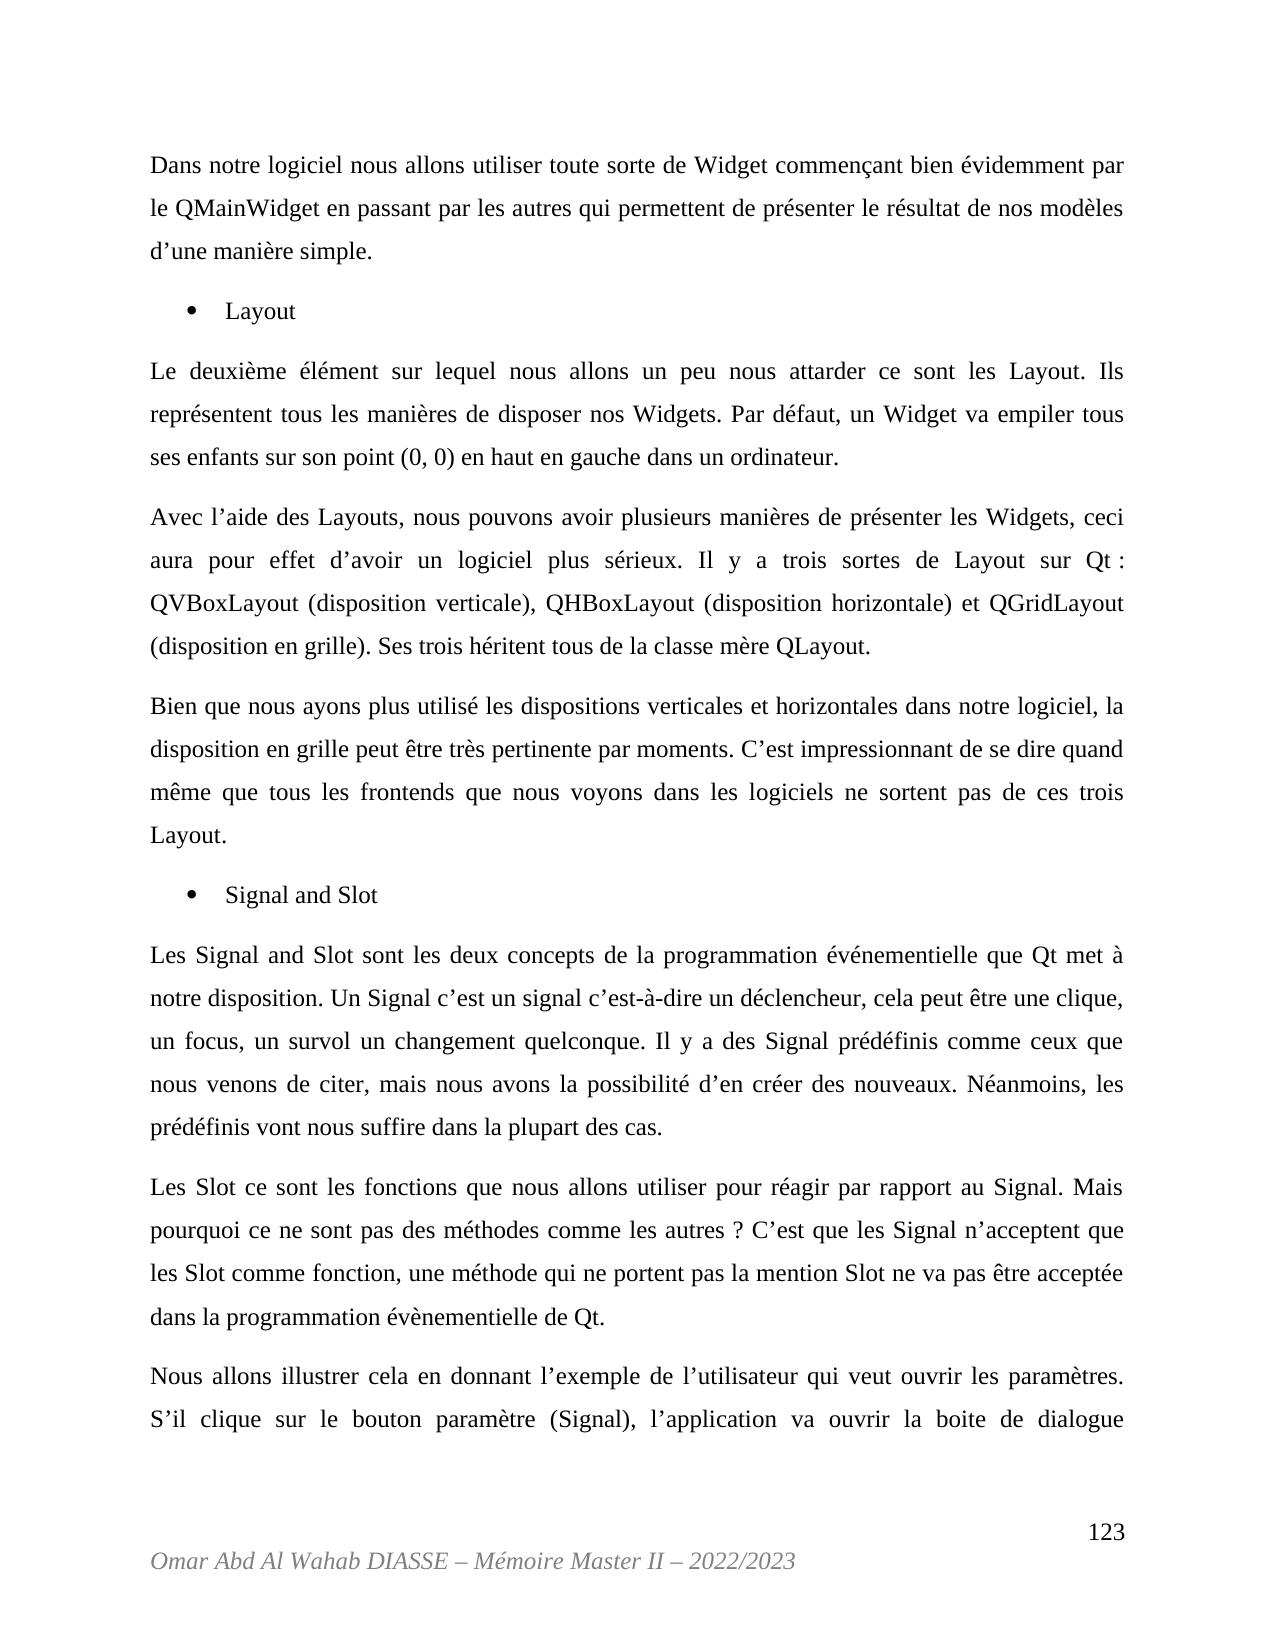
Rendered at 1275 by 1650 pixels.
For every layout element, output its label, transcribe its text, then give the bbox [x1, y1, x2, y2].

text Les Signal and Slot sont les deux concepts de la programmation événementielle que Qt met à notre disposition. Un Signal c’est un signal c’est-à-dire un déclencheur, cela peut être une clique, un focus, un survol un changement quelconque. Il y a des Signal prédéfinis comme ceux que nous venons de citer, mais nous avons la possibilité d’en créer des nouveaux. Néanmoins, les prédéfinis vont nous suffire dans la plupart des cas. [150, 940, 1125, 1141]
text Dans notre logiciel nous allons utiliser toute sorte de Widget commençant bien évidemment par le QMainWidget en passant par les autres qui permettent de présenter le résultat de nos modèles d’une manière simple. [150, 150, 1125, 265]
text Les Slot ce sont les fonctions que nous allons utiliser pour réagir par rapport au Signal. Mais pourquoi ce ne sont pas des méthodes comme les autres ? C’est que les Signal n’acceptent que les Slot comme fonction, une méthode qui ne portent pas la mention Slot ne va pas être acceptée dans la programmation évènementielle de Qt. [150, 1172, 1125, 1330]
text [150, 1361, 1125, 1433]
text Avec l’aide des Layouts, nous pouvons avoir plusieurs manières de présenter les Widgets, ceci aura pour effet d’avoir un logiciel plus sérieux. Il y a trois sortes de Layout sur Qt : QVBoxLayout (disposition verticale), QHBoxLayout (disposition horizontale) et QGridLayout (disposition en grille). Ses trois héritent tous de la classe mère QLayout. [150, 502, 1125, 660]
list Signal and Slot [187, 880, 1125, 909]
list Layout [187, 296, 1125, 325]
text Bien que nous ayons plus utilisé les dispositions verticales et horizontales dans notre logiciel, la disposition en grille peut être très pertinente par moments. C’est impressionnant de se dire quand même que tous les frontends que nous voyons dans les logiciels ne sortent pas de ces trois Layout. [150, 691, 1125, 849]
text Le deuxième élément sur lequel nous allons un peu nous attarder ce sont les Layout. Ils représentent tous les manières de disposer nos Widgets. Par défaut, un Widget va empiler tous ses enfants sur son point (0, 0) en haut en gauche dans un ordinateur. [150, 356, 1125, 471]
